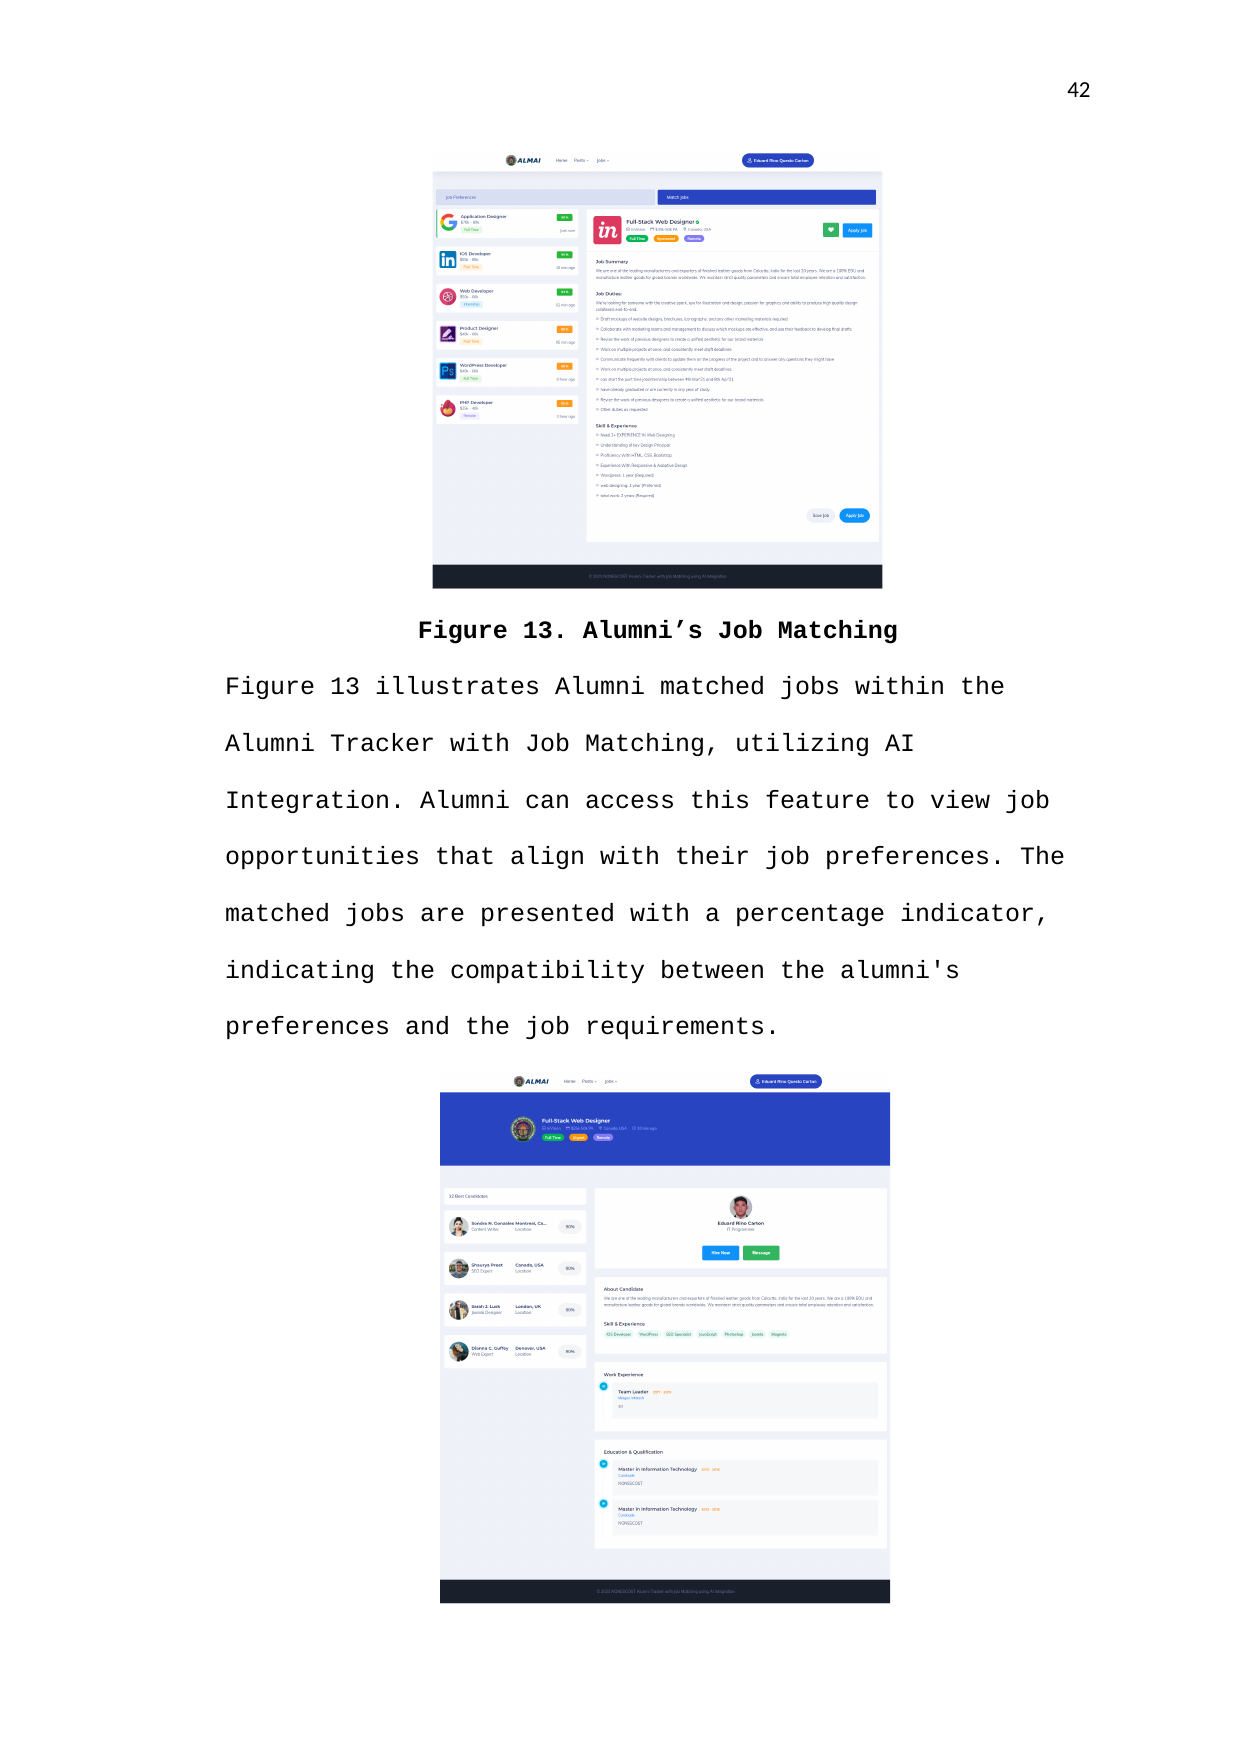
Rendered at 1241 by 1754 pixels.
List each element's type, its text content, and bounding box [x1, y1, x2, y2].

text Figure 13 illustrates Alumni matched jobs within the Alumni Tracker with Job Matching, utilizing AI Integration. Alumni can access this feature to view job opportunities that align with their job preferences. The matched jobs are presented with a percentage indicator, indicating the compatibility between the alumni's preferences and the job requirements. [225, 674, 1090, 1042]
picture [440, 1070, 891, 1604]
picture [432, 150, 883, 589]
text Figure 13. Alumni’s Job Matching [225, 617, 1090, 646]
